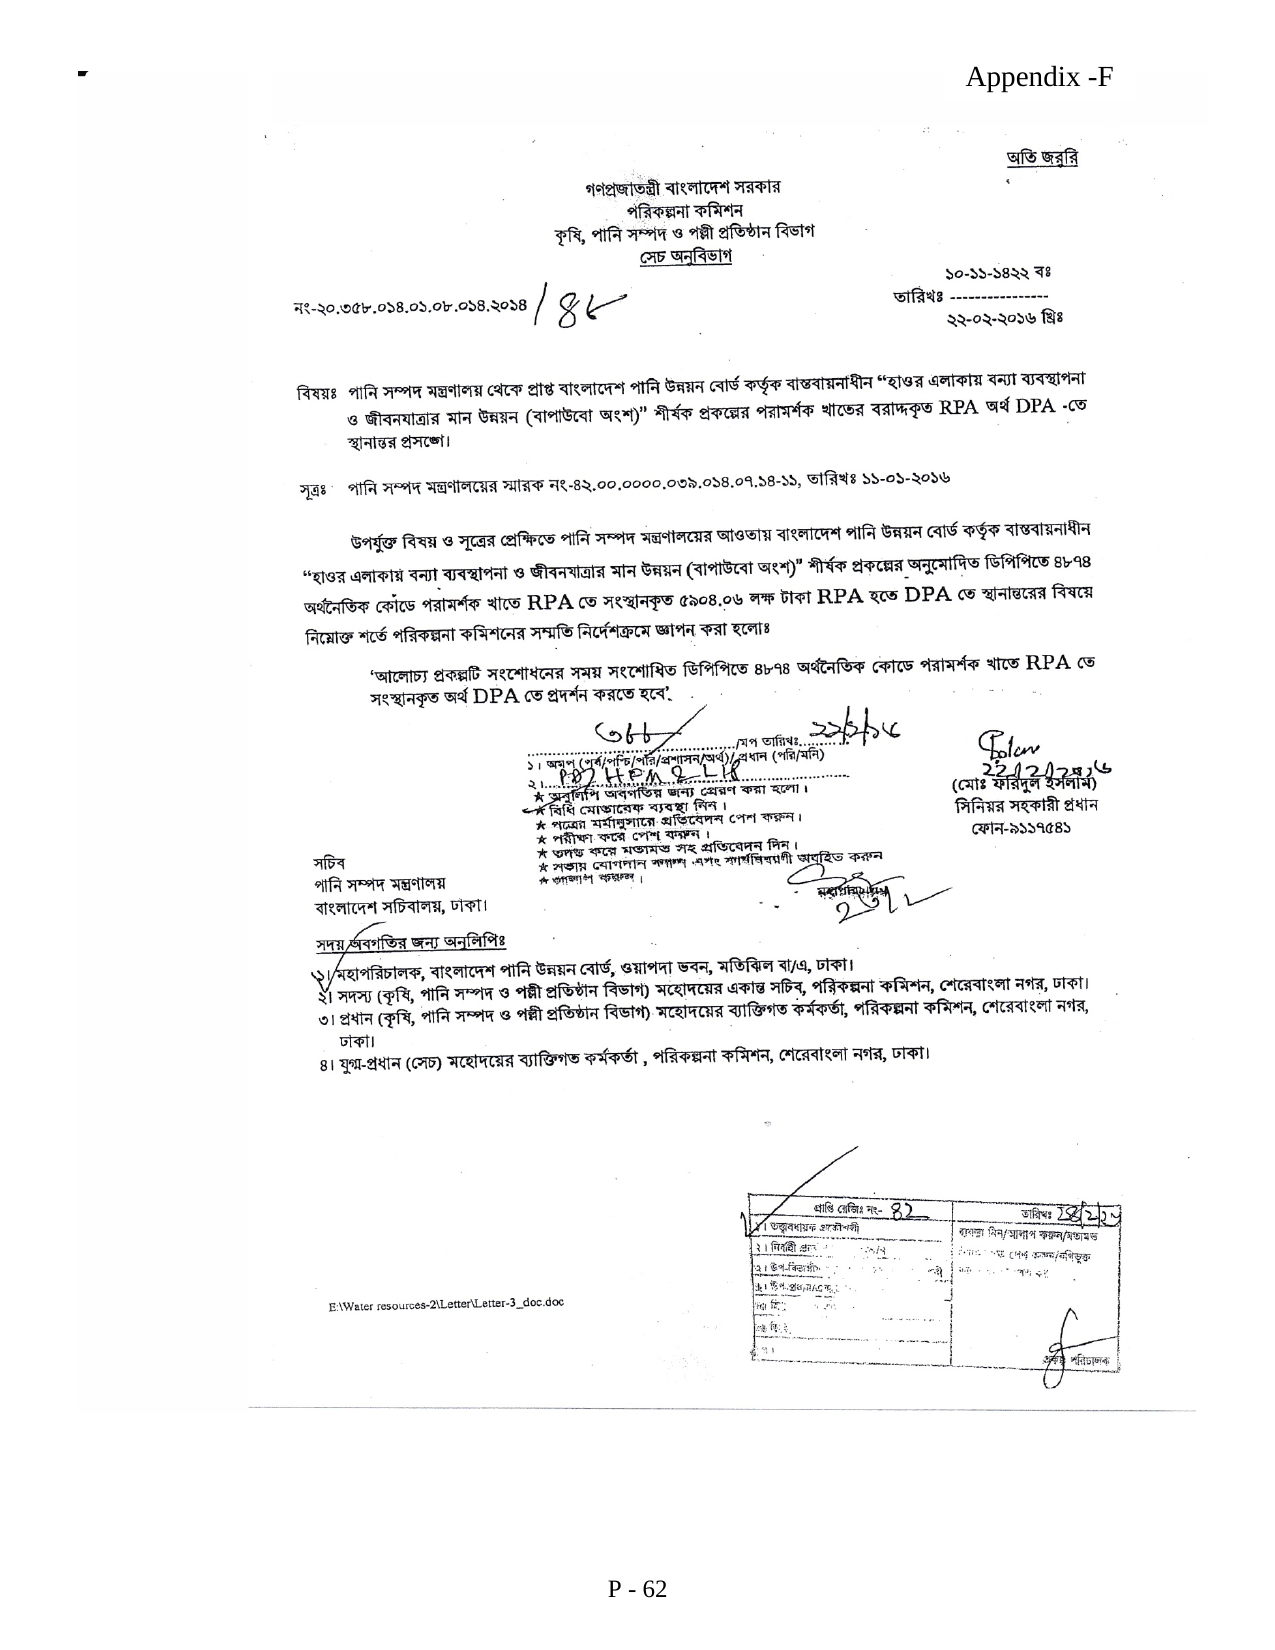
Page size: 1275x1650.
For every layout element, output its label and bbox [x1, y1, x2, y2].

picture [78, 71, 1208, 1414]
